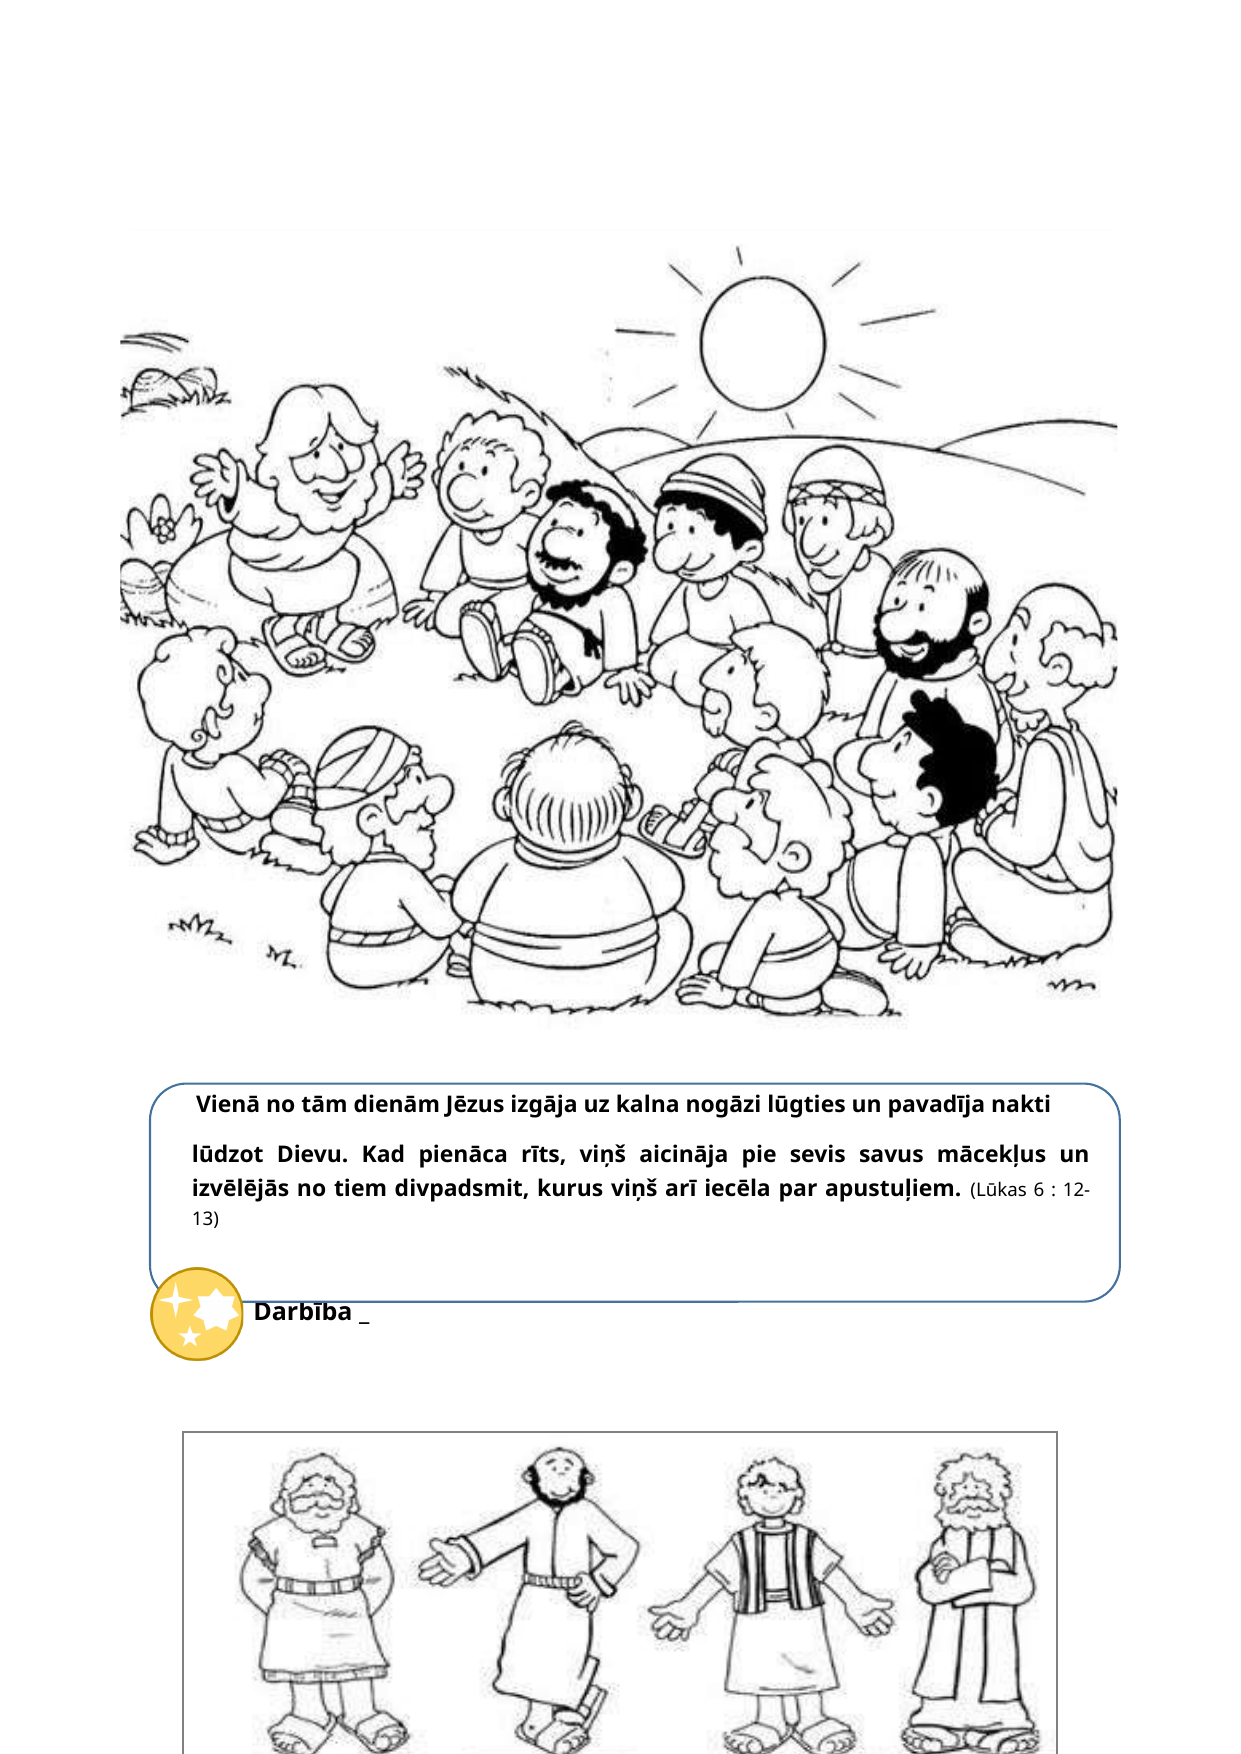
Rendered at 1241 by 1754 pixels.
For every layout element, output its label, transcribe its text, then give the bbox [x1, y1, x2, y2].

picture [184, 1433, 1056, 1754]
text lūdzot Dievu. Kad pienāca rīts, viņš aicināja pie sevis savus mācekļus un izvēlējās no tiem divpadsmit, kurus viņš arī iecēla par apustuļiem. (Lūkas 6 : 12-13) [192, 1138, 1090, 1231]
text Vienā no tām dienām Jēzus izgāja uz kalna nogāzi lūgties un pavadīja nakti [152, 1088, 1090, 1119]
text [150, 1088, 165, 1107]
picture [150, 1267, 244, 1361]
picture [120, 229, 1118, 1038]
text Darbība _ [244, 1303, 1090, 1327]
